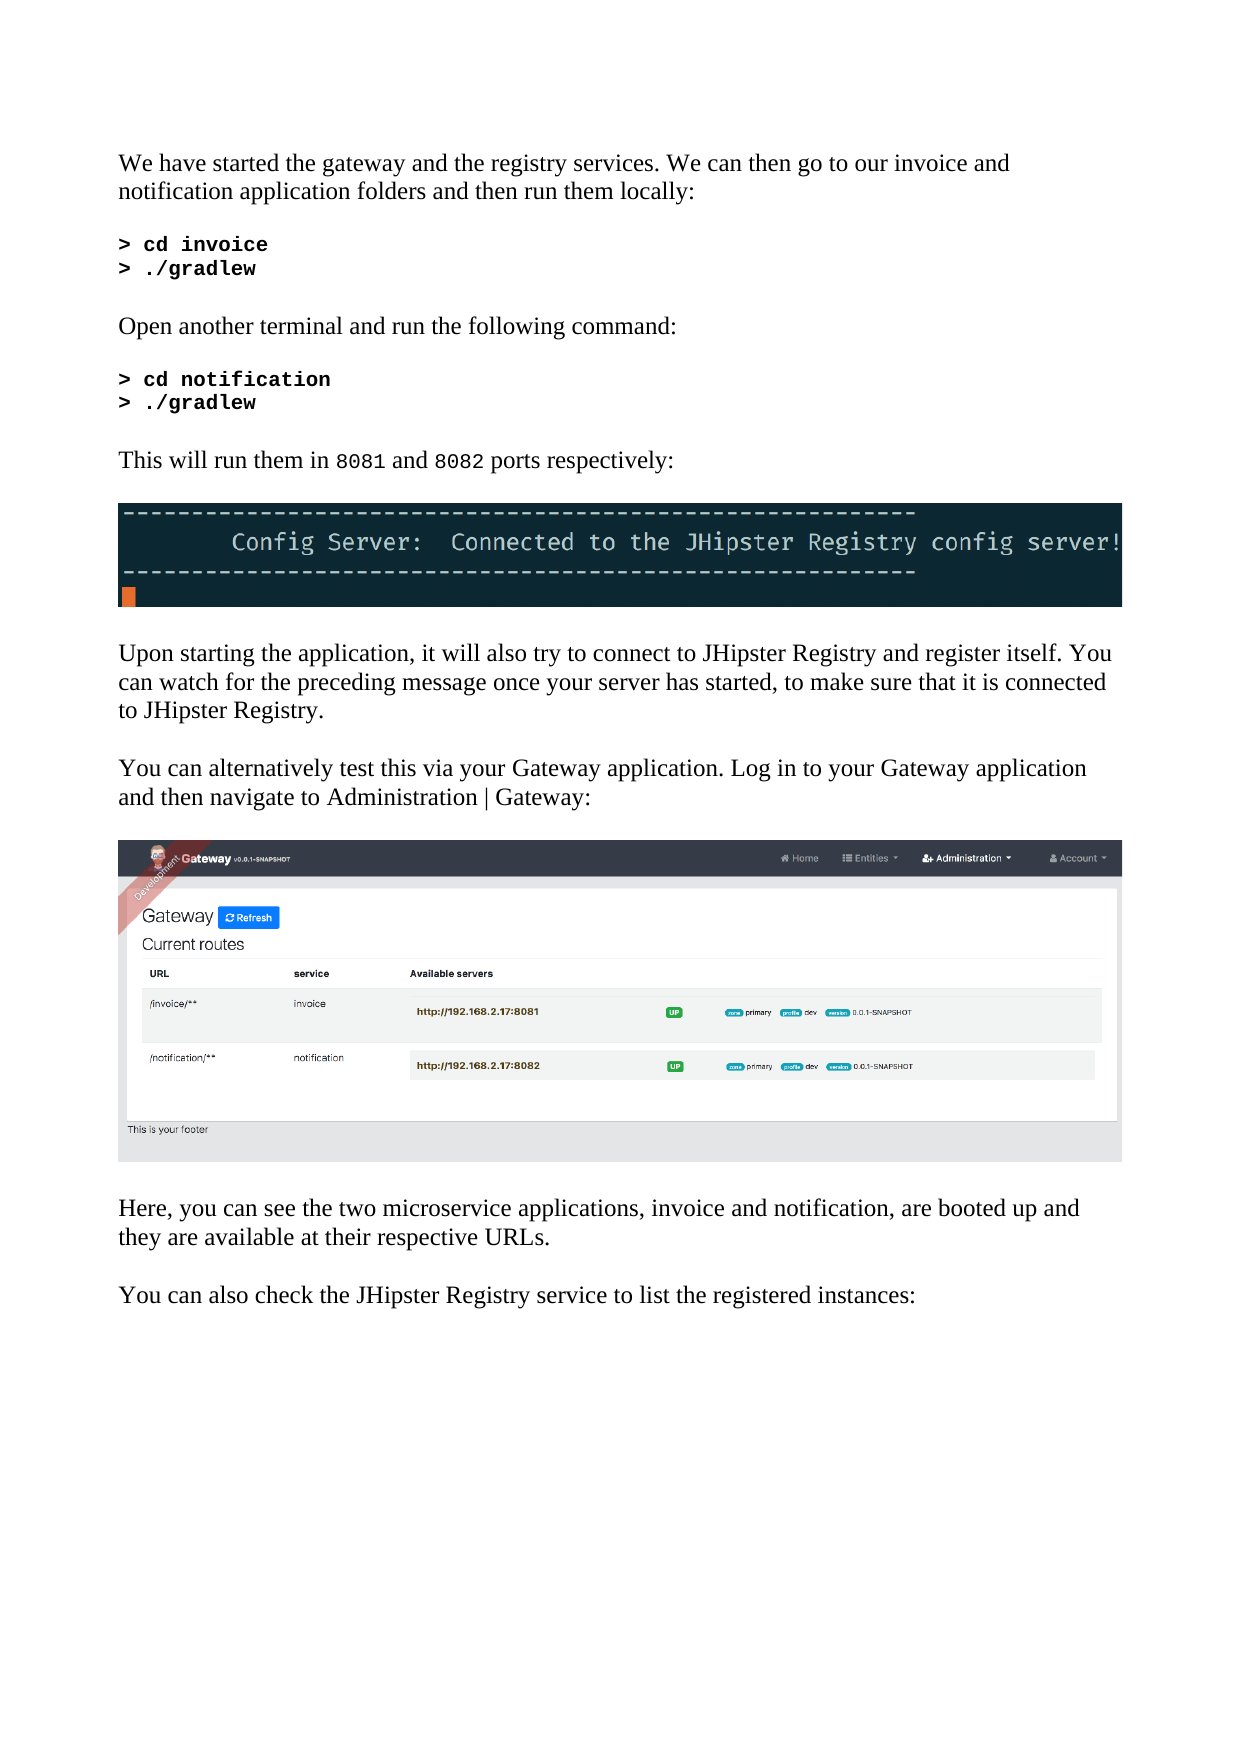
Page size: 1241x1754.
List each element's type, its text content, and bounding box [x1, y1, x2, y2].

text You can alternatively test this via your Gateway application. Log in to your Gateway application and then navigate to Administration | Gateway: [118, 753, 1122, 811]
text Here, you can see the two microservice applications, invoice and notification, are booted up and they are available at their respective URLs. [118, 1193, 1122, 1251]
picture [118, 840, 1123, 1162]
text We have started the gateway and the registry services. We can then go to our invoice and notification application folders and then run them locally: [118, 148, 1122, 205]
text You can also check the JHipster Registry service to list the registered instances: [118, 1280, 1122, 1309]
text > cd invoice > ./gradlew [118, 234, 1122, 282]
text Upon starting the application, it will also try to connect to JHipster Registry and register itself. You can watch for the preceding message once your server has started, to make sure that it is connected to JHipster Registry. [118, 638, 1122, 724]
text > cd notification > ./gradlew [118, 369, 1122, 416]
text Open another terminal and run the following command: [118, 311, 1122, 339]
text This will run them in 8081 and 8082 ports respectively: [118, 445, 1122, 475]
picture [118, 503, 1123, 607]
